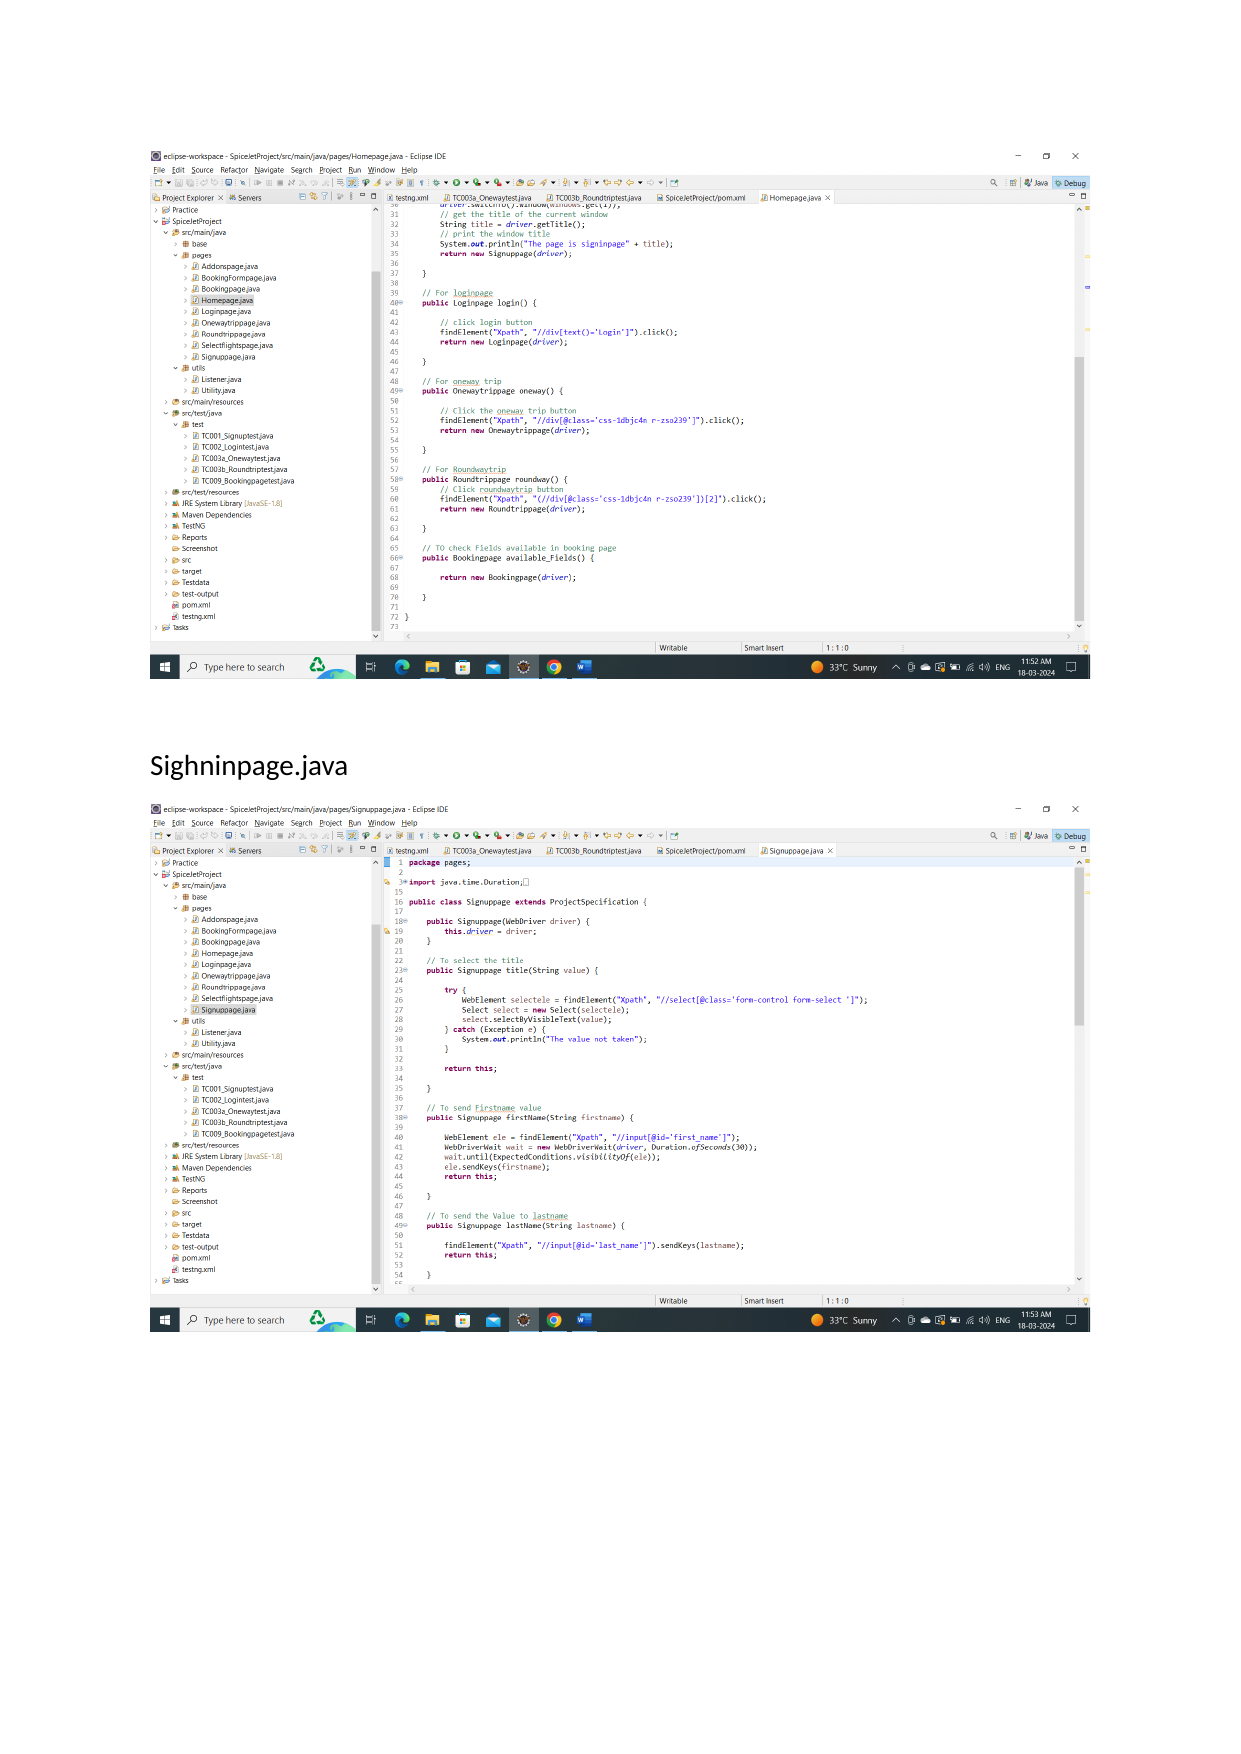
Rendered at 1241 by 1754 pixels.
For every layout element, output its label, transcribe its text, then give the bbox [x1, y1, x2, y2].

picture [150, 150, 1091, 679]
picture [150, 802, 1091, 1332]
text Sighninpage.java [150, 747, 1090, 783]
